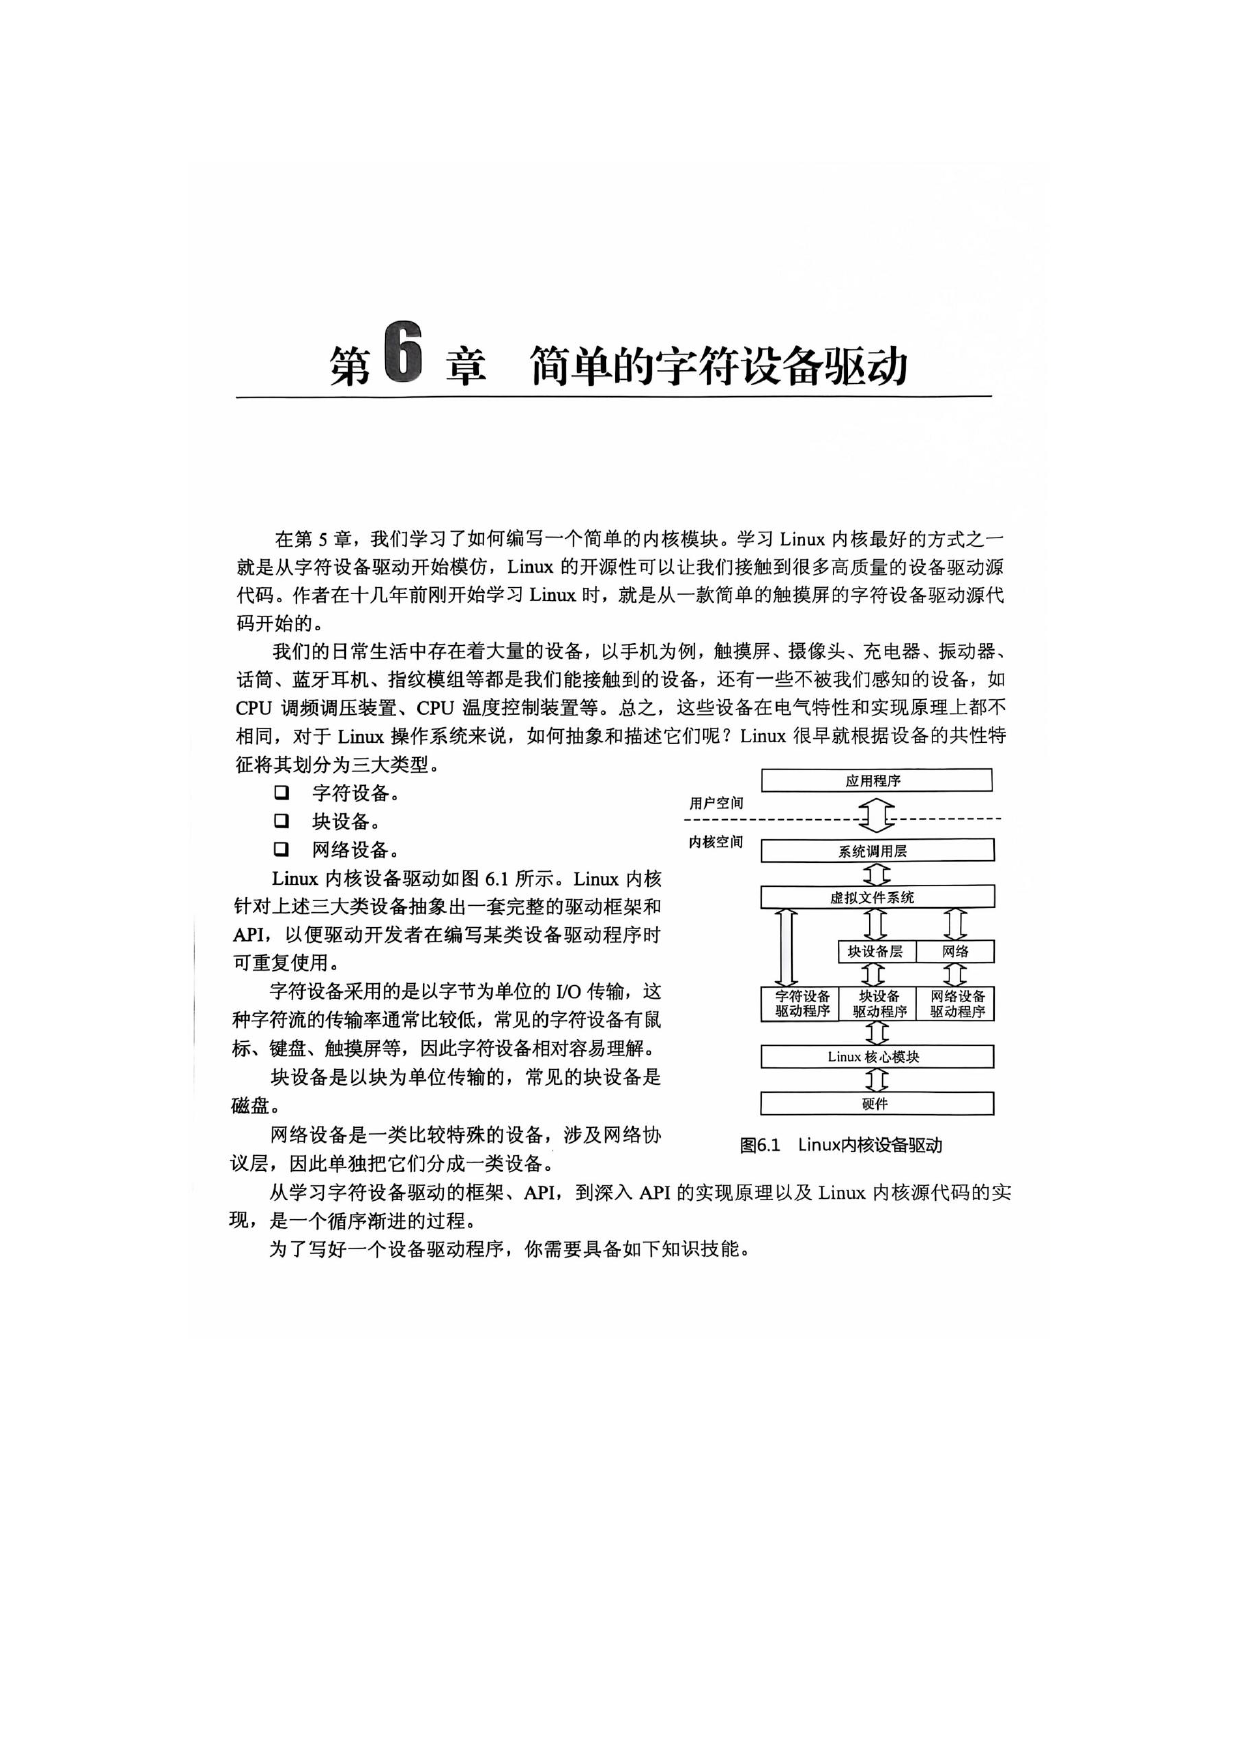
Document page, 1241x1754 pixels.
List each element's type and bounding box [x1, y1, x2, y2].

picture [187, 162, 1051, 1339]
